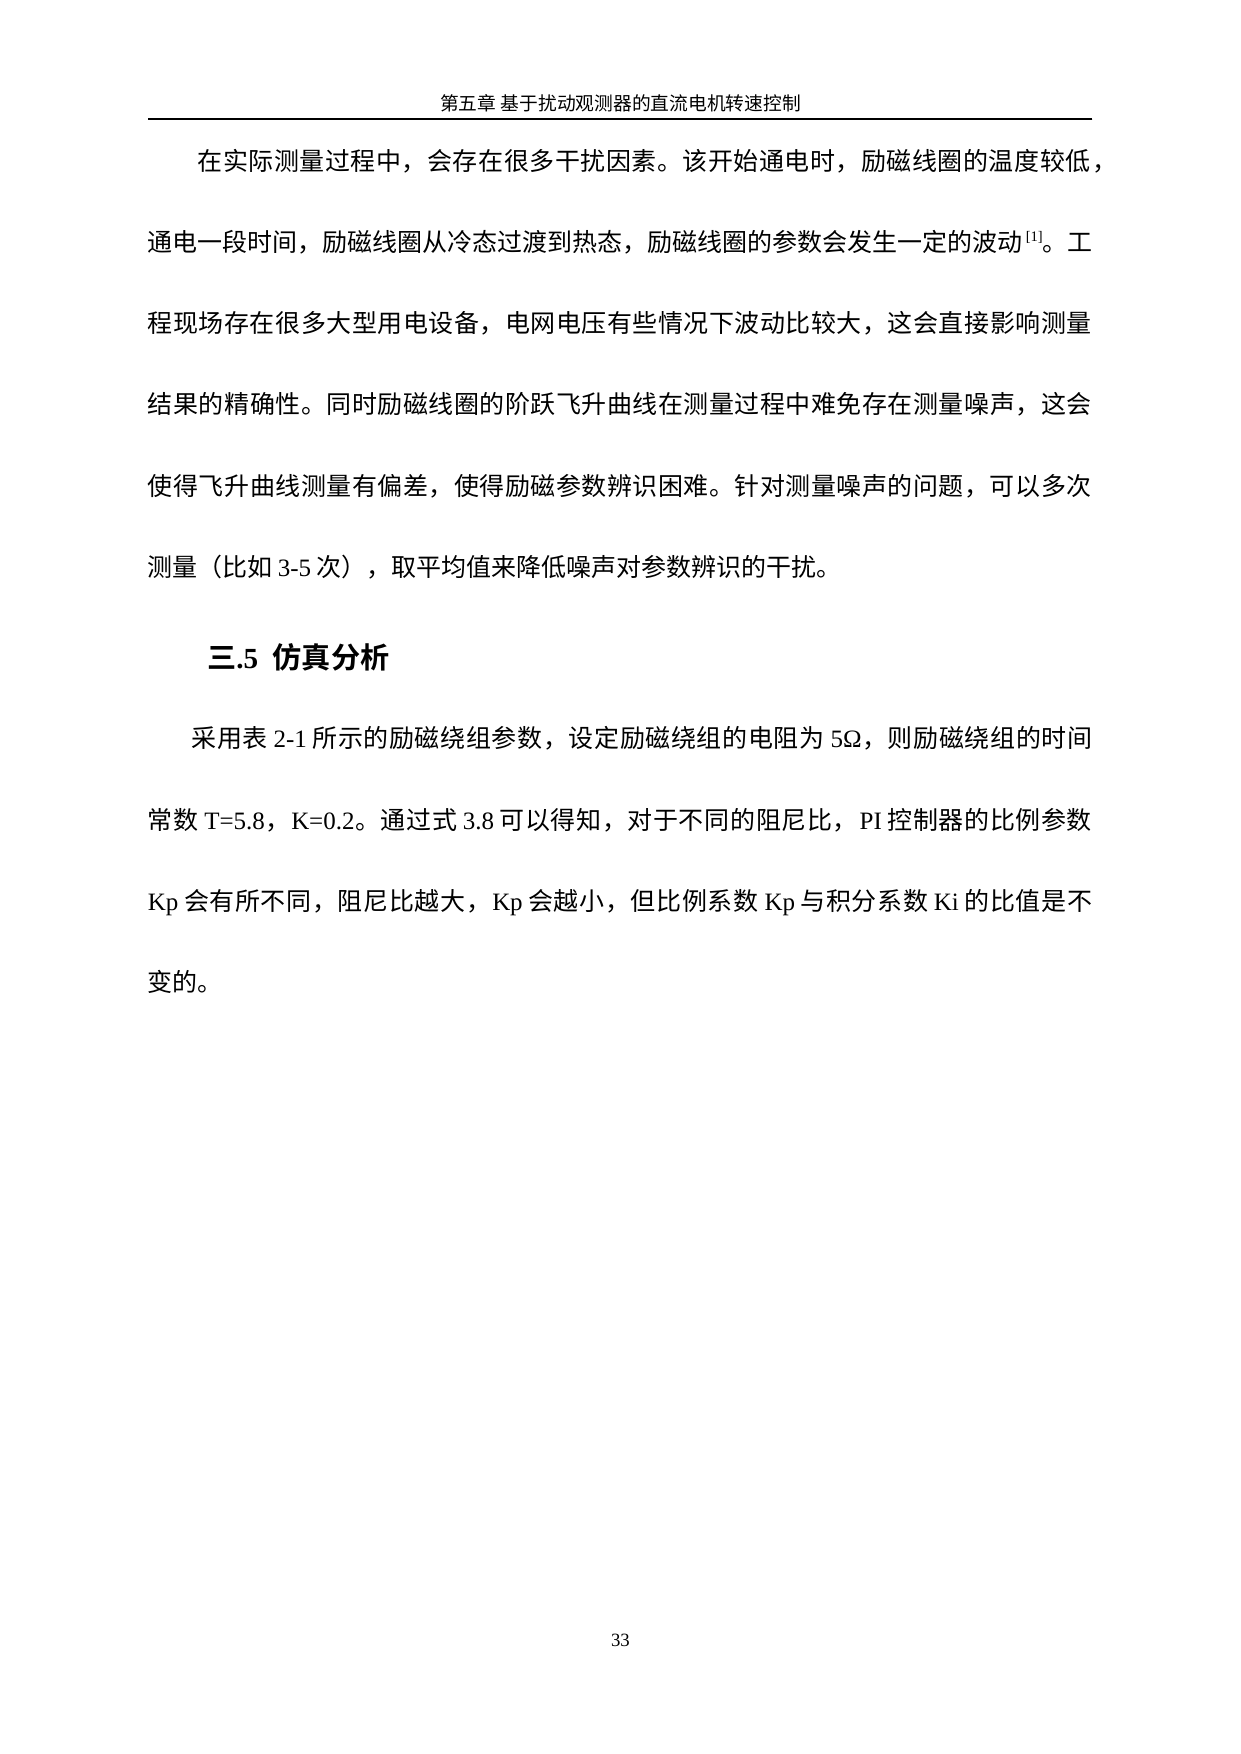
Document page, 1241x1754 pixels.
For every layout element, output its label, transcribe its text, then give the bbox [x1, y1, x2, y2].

text 采用表2-1所示的励磁绕组参数，设定励磁绕组的电阻为5Ω，则励磁绕组的时间常数T=5.8，K=0.2。通过式3.8可以得知，对于不同的阻尼比，PI控制器的比例参数Kp会有所不同，阻尼比越大，Kp会越小，但比例系数Kp与积分系数Ki的比值是不变的。 [148, 704, 1092, 1013]
text 在实际测量过程中，会存在很多干扰因素。该开始通电时，励磁线圈的温度较低，通电一段时间，励磁线圈从冷态过渡到热态，励磁线圈的参数会发生一定的波动[1]。工程现场存在很多大型用电设备，电网电压有些情况下波动比较大，这会直接影响测量结果的精确性。同时励磁线圈的阶跃飞升曲线在测量过程中难免存在测量噪声，这会使得飞升曲线测量有偏差，使得励磁参数辨识困难。针对测量噪声的问题，可以多次测量（比如3-5次），取平均值来降低噪声对参数辨识的干扰。 [148, 127, 1092, 598]
subtitle 仿真分析 [207, 623, 1092, 688]
